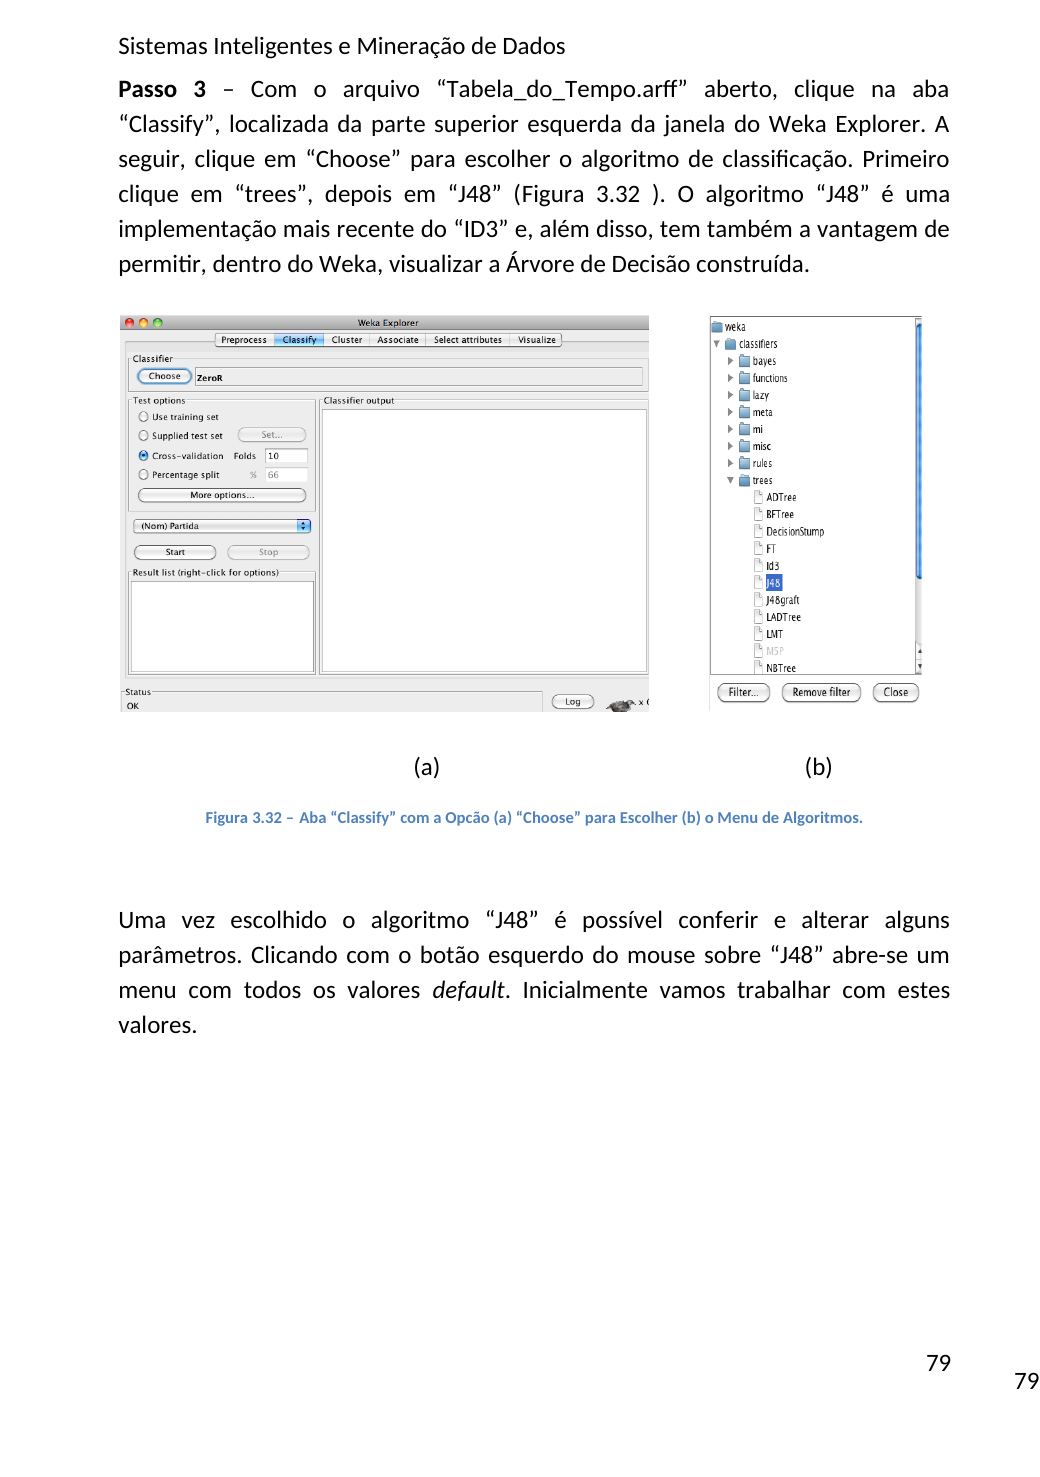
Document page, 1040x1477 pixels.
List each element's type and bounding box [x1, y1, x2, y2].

picture [119, 315, 649, 711]
picture [709, 314, 922, 710]
